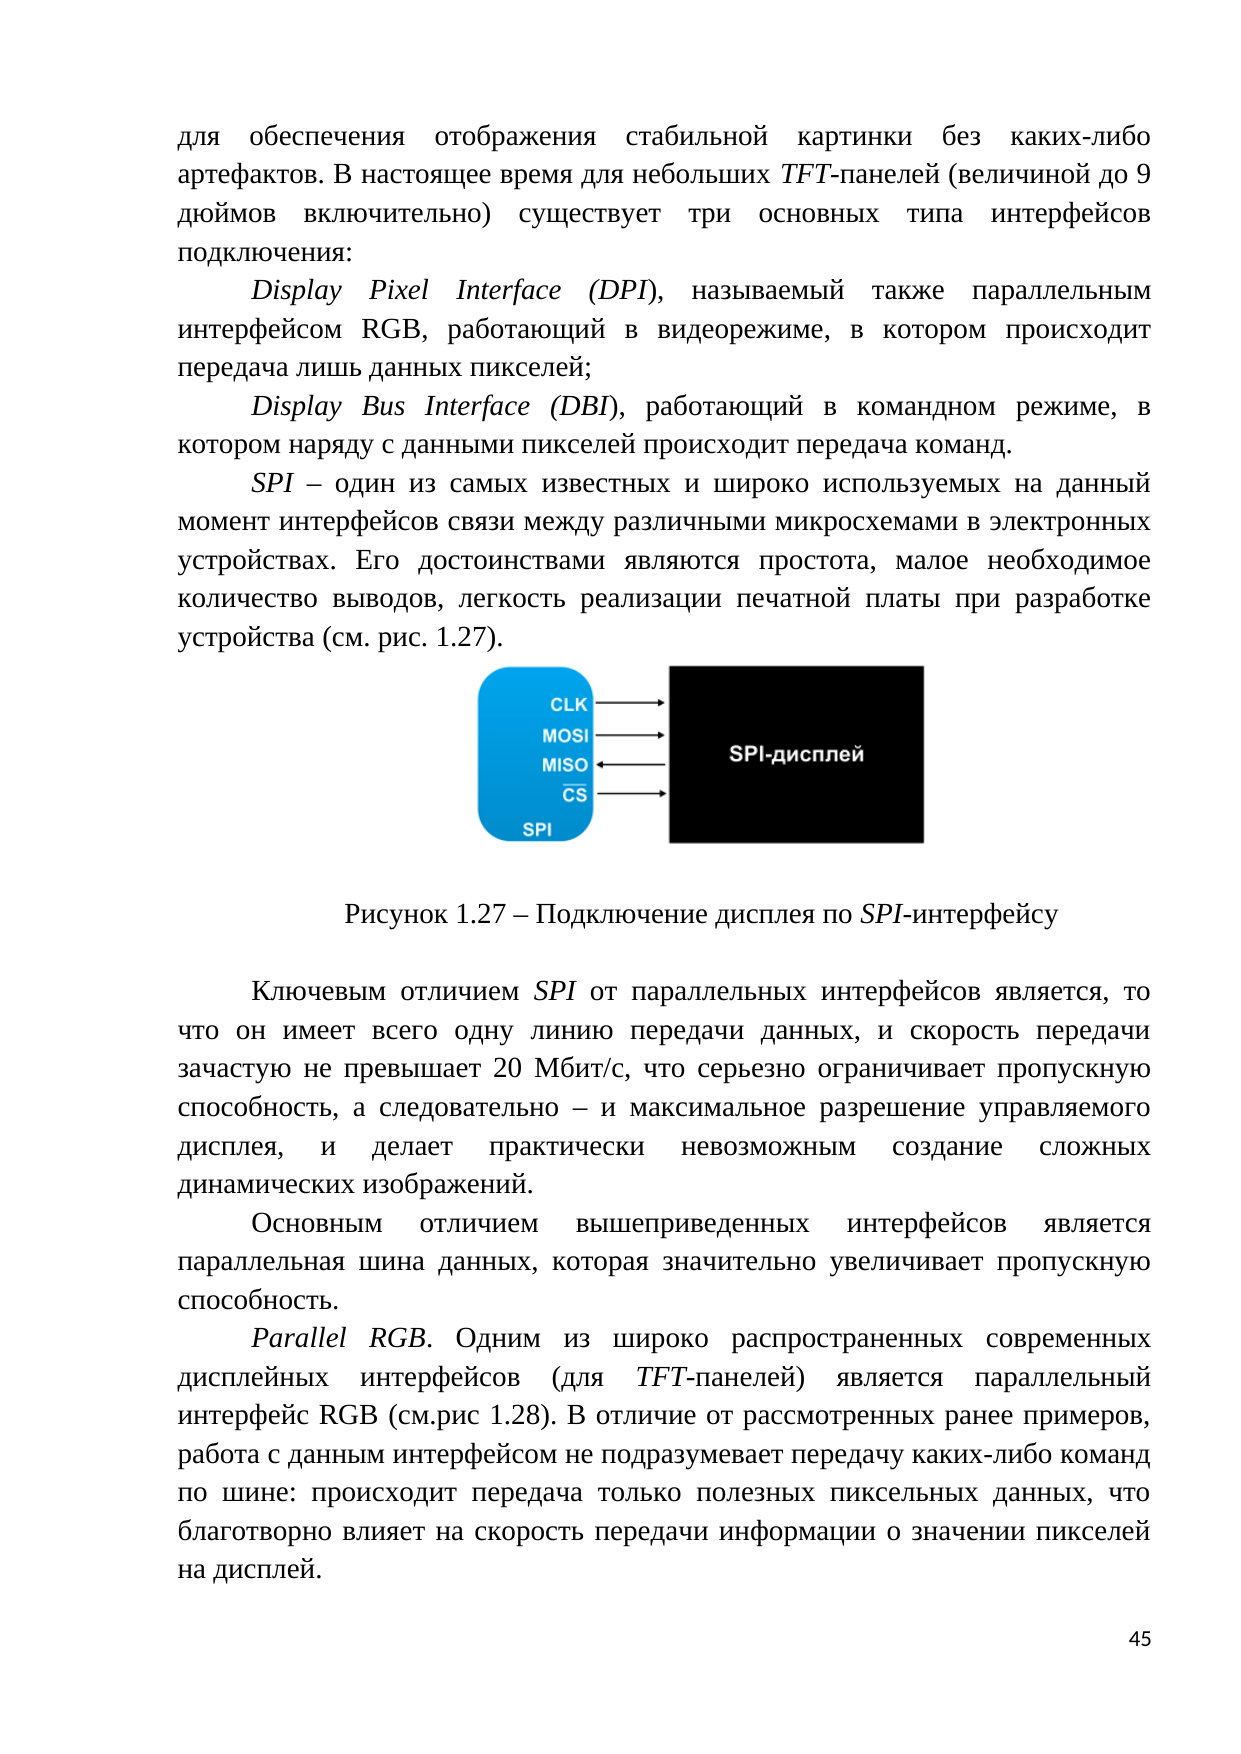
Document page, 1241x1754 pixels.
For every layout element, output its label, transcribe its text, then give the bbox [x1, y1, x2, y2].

text Рисунок 1.27 – Подключение дисплея по SPI-интерфейсу [177, 896, 1152, 930]
text Display Bus Interface (DBI), работающий в командном режиме, в котором наряду с данными пикселей происходит передача команд. [177, 388, 1152, 460]
text Основным отличием вышеприведенных интерфейсов является параллельная шина данных, которая значительно увеличивает пропускную способность. [177, 1205, 1152, 1315]
text Ключевым отличием SPI от параллельных интерфейсов является, то что он имеет всего одну линию передачи данных, и скорость передачи зачастую не превышает 20 Мбит/с, что серьезно ограничивает пропускную способность, а следовательно – и максимальное разрешение управляемого дисплея, и делает практически невозможным создание сложных динамических изображений. [177, 973, 1152, 1200]
text Parallel RGB. Одним из широко распространенных современных дисплейных интерфейсов (для TFT-панелей) является параллельный интерфейс RGB (см.рис 1.28). В отличие от рассмотренных ранее примеров, работа с данным интерфейсом не подразумевает передачу каких-либо команд по шине: происходит передача только полезных пиксельных данных, что благотворно влияет на скорость передачи информации о значении пикселей на дисплей. [177, 1320, 1152, 1585]
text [177, 118, 1152, 267]
text SPI – один из самых известных и широко используемых на данный момент интерфейсов связи между различными микросхемами в электронных устройствах. Его достоинствами являются простота, малое необходимое количество выводов, легкость реализации печатной платы при разработке устройства (см. рис. 1.27). [177, 465, 1152, 653]
text Display Pixel Interface (DPI), называемый также параллельным интерфейсом RGB, работающий в видеорежиме, в котором происходит передача лишь данных пикселей; [177, 272, 1152, 383]
picture [467, 657, 936, 853]
